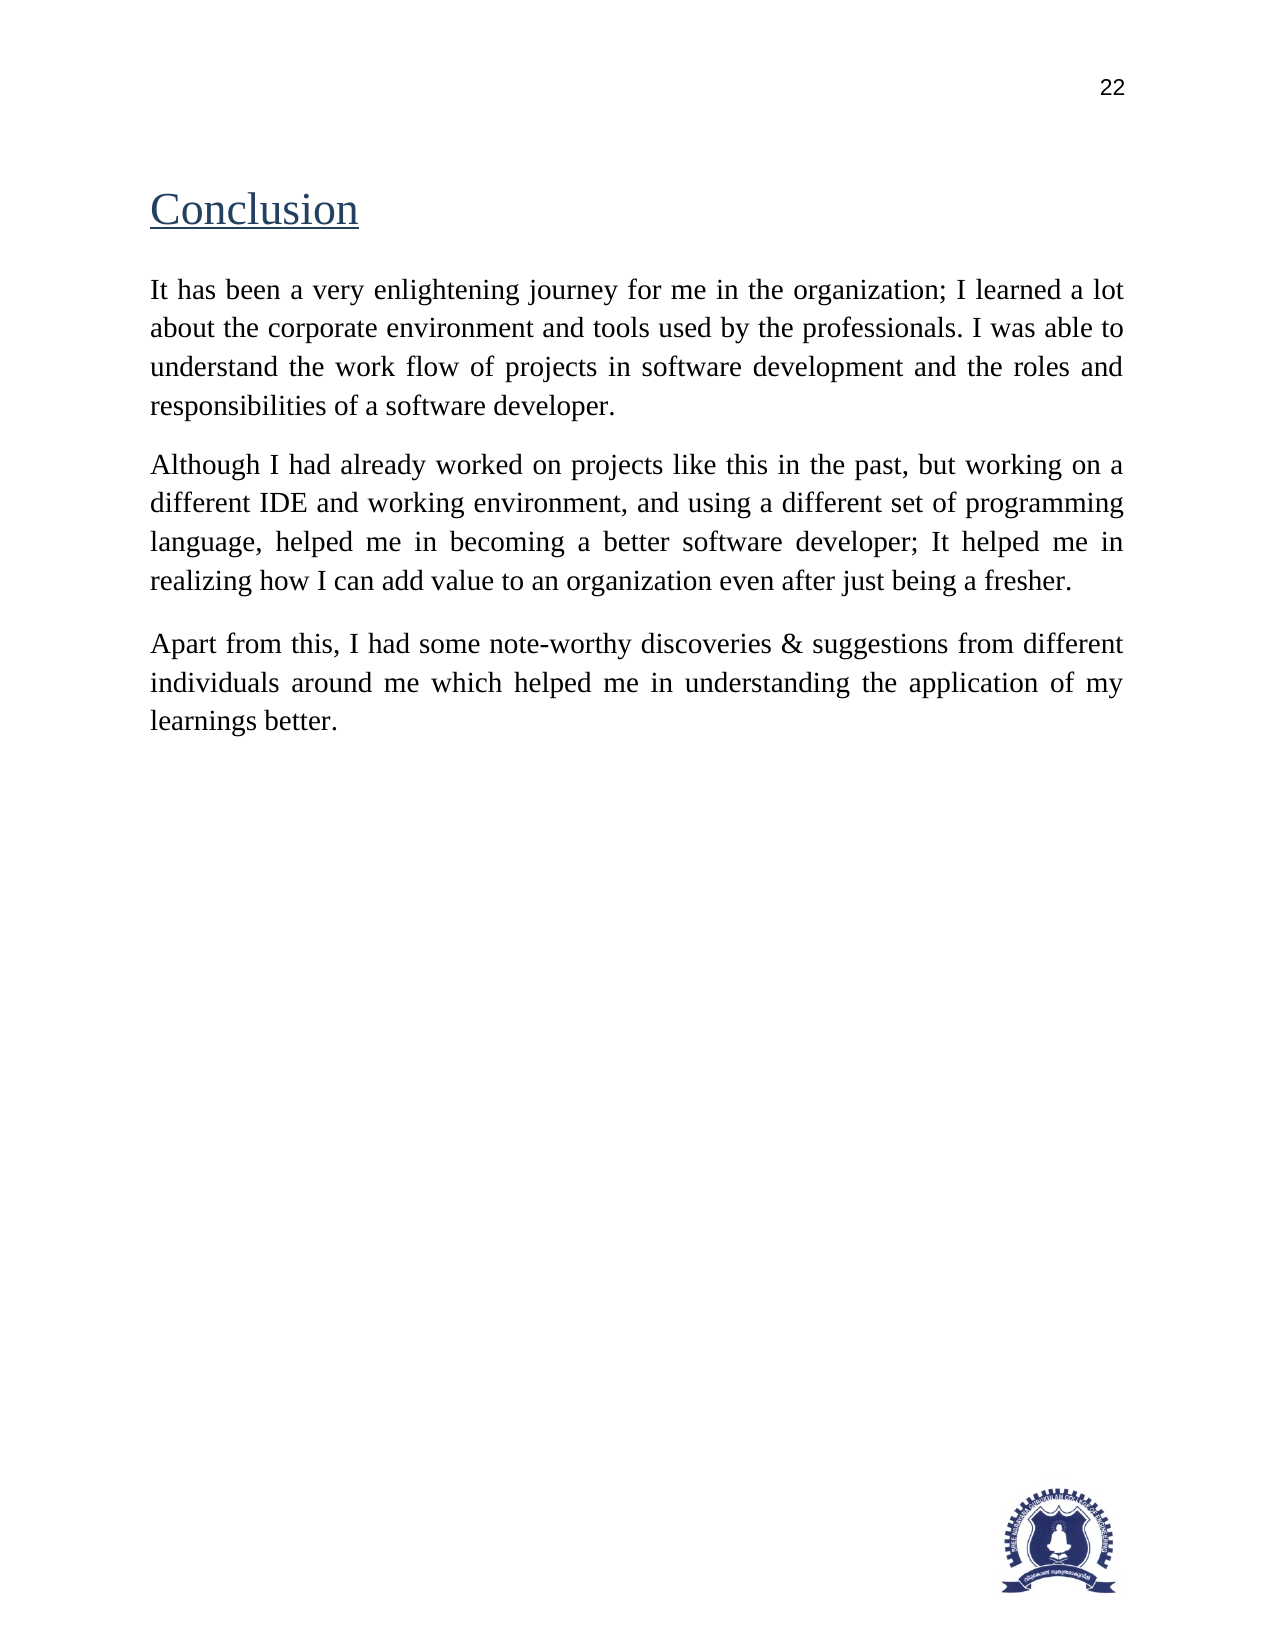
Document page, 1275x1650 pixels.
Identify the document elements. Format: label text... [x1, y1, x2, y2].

picture [992, 1479, 1125, 1605]
text Although I had already worked on projects like this in the past, but working on a different IDE and working environment, and using a different set of programming language, helped me in becoming a better software developer; It helped me in realizing how I can add value to an organization even after just being a fresher. [150, 447, 1125, 596]
text Apart from this, I had some note-worthy discoveries & suggestions from different individuals around me which helped me in understanding the application of my learnings better. [150, 626, 1125, 737]
subtitle Conclusion [150, 181, 1125, 234]
text It has been a very enlightening journey for me in the organization; I learned a lot about the corporate environment and tools used by the professionals. I was able to understand the work flow of projects in software development and the roles and responsibilities of a software developer. [150, 272, 1125, 421]
